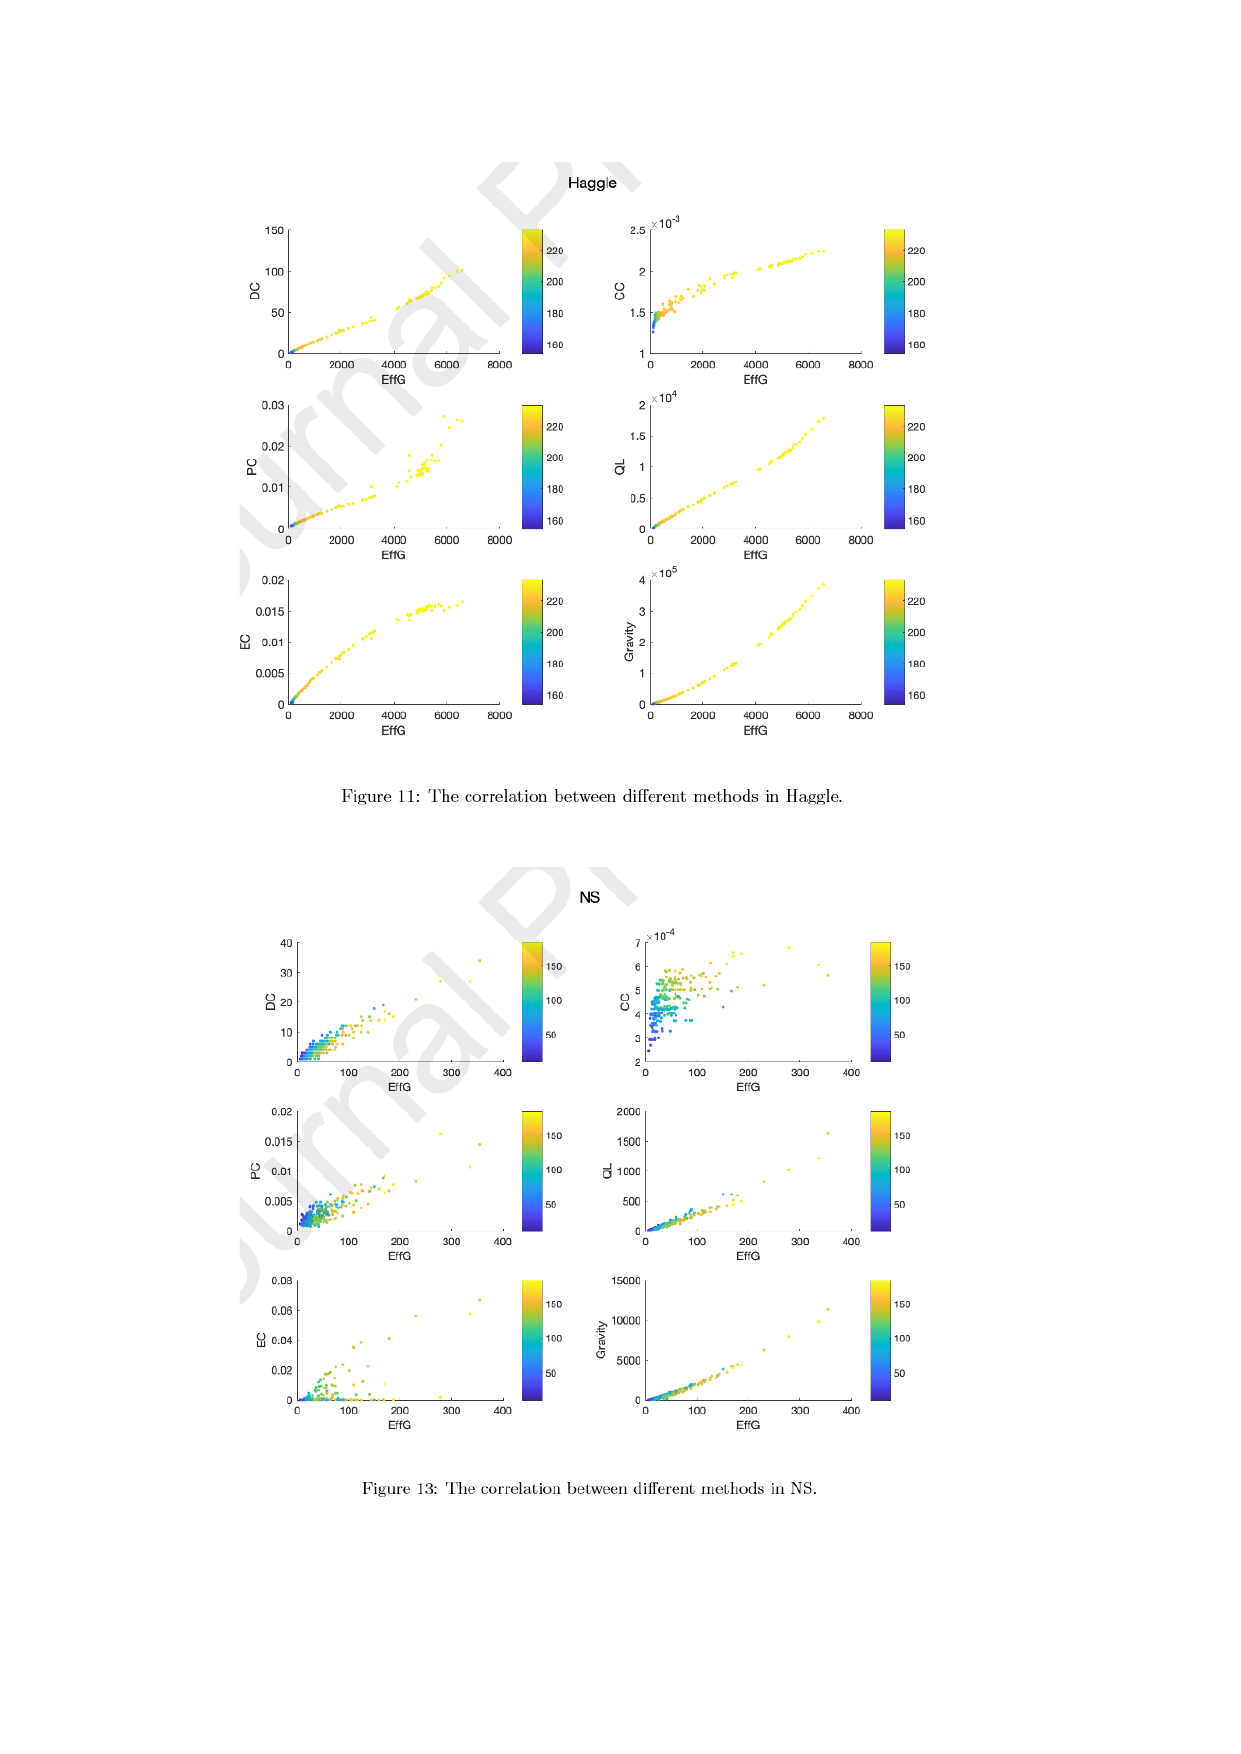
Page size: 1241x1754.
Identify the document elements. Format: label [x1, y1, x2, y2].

picture [239, 867, 943, 1523]
picture [239, 162, 1000, 827]
